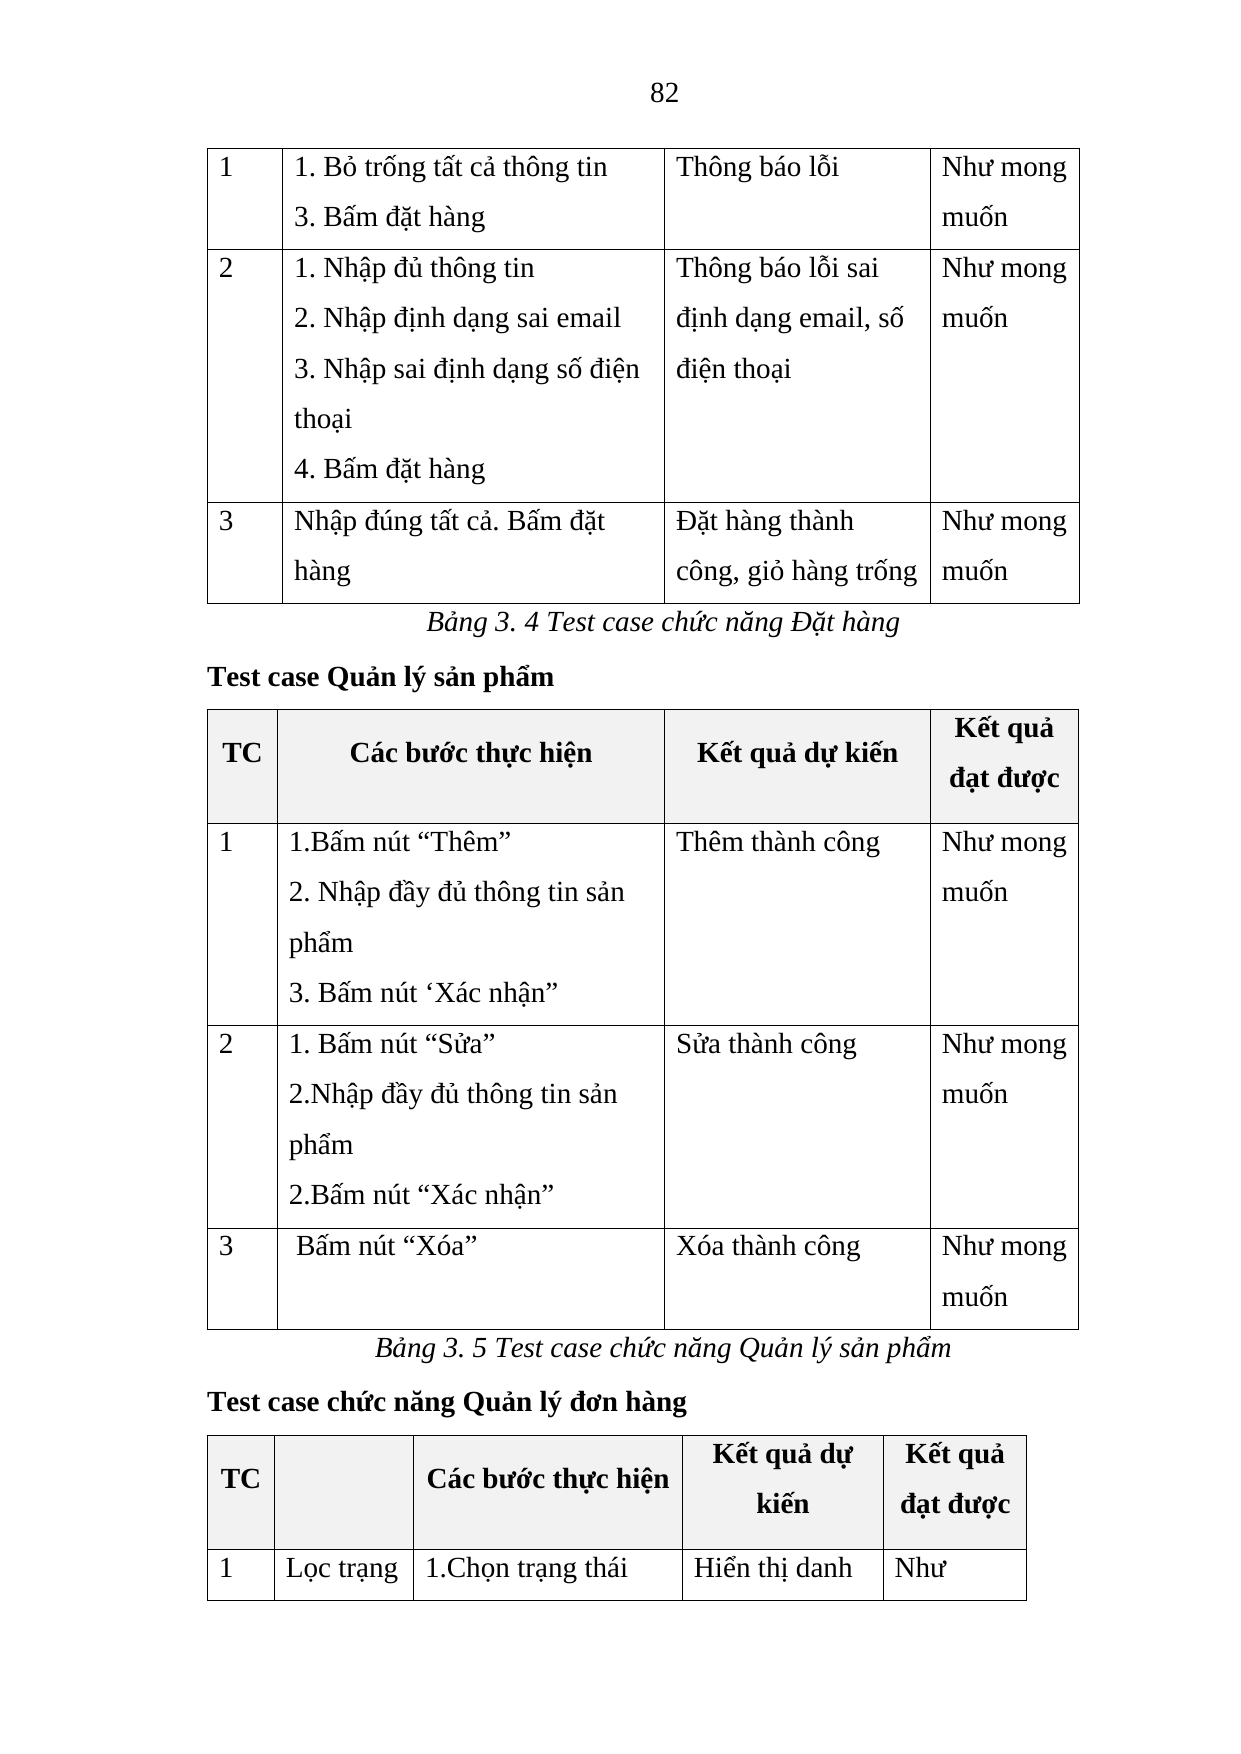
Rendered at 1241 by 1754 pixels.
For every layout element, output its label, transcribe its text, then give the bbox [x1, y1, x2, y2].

table_cell Thêm thành công [665, 824, 930, 1025]
table_cell 1 [208, 824, 277, 1025]
table_cell Sửa thành công [665, 1026, 930, 1227]
table_cell Như mong muốn [931, 503, 1079, 603]
table_cell 1. Bỏ trống tất cả thông tin 3. Bấm đặt hàng [283, 149, 664, 249]
table_cell Thông báo lỗi sai định dạng email, số điện thoại [665, 250, 930, 502]
table_header Các bước thực hiện [278, 710, 664, 823]
table_cell Nhập đúng tất cả. Bấm đặt hàng [283, 503, 664, 603]
table_cell 2 [208, 250, 282, 502]
table_cell 1. Nhập đủ thông tin 2. Nhập định dạng sai email 3. Nhập sai định dạng số điện thoại 4. Bấm đặt hàng [283, 250, 664, 502]
table_header Kết quả đạt được [884, 1436, 1026, 1549]
table_cell 1 [208, 1550, 274, 1600]
table_header [275, 1436, 413, 1549]
table_cell 1. Bấm nút “Sửa” 2.Nhập đầy đủ thông tin sản phẩm 2.Bấm nút “Xác nhận” [278, 1026, 664, 1227]
table_cell Đặt hàng thành công, giỏ hàng trống [665, 503, 930, 603]
table_cell Lọc trạng thái [275, 1550, 413, 1600]
table_cell Như mong muốn [931, 1229, 1078, 1329]
table_header Kết quả dự kiến [683, 1436, 883, 1549]
table_cell 3 [208, 503, 282, 603]
text Bảng 3. 4 Test case chức năng Đặt hàng [207, 604, 1122, 638]
table_cell 3 [208, 1229, 277, 1329]
subtitle Test case chức năng Quản lý đơn hàng [207, 1384, 1122, 1418]
table_cell Bấm nút “Xóa” [278, 1229, 664, 1329]
table_cell Như mong muốn [931, 149, 1079, 249]
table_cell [683, 1550, 883, 1600]
table_cell Như mong muốn [931, 250, 1079, 502]
table_header Kết quả đạt được [931, 710, 1078, 823]
table_header Các bước thực hiện [414, 1436, 682, 1549]
table_cell Thông báo lỗi [665, 149, 930, 249]
table_cell 1.Bấm nút “Thêm” 2. Nhập đầy đủ thông tin sản phẩm 3. Bấm nút ‘Xác nhận” [278, 824, 664, 1025]
table_header TC [208, 710, 277, 823]
table_cell Như mong muốn [931, 824, 1078, 1025]
table_cell 1 [208, 149, 282, 249]
text Bảng 3. 5 Test case chức năng Quản lý sản phẩm [207, 1330, 1122, 1364]
subtitle Test case Quản lý sản phẩm [207, 659, 1122, 692]
table_cell Như mong muốn [931, 1026, 1078, 1227]
table_cell Xóa thành công [665, 1229, 930, 1329]
table_header Kết quả dự kiến [665, 710, 930, 823]
table_cell Như mong muốn [884, 1550, 1026, 1600]
table_cell 2 [208, 1026, 277, 1227]
table_header TC [208, 1436, 274, 1549]
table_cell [414, 1550, 682, 1600]
